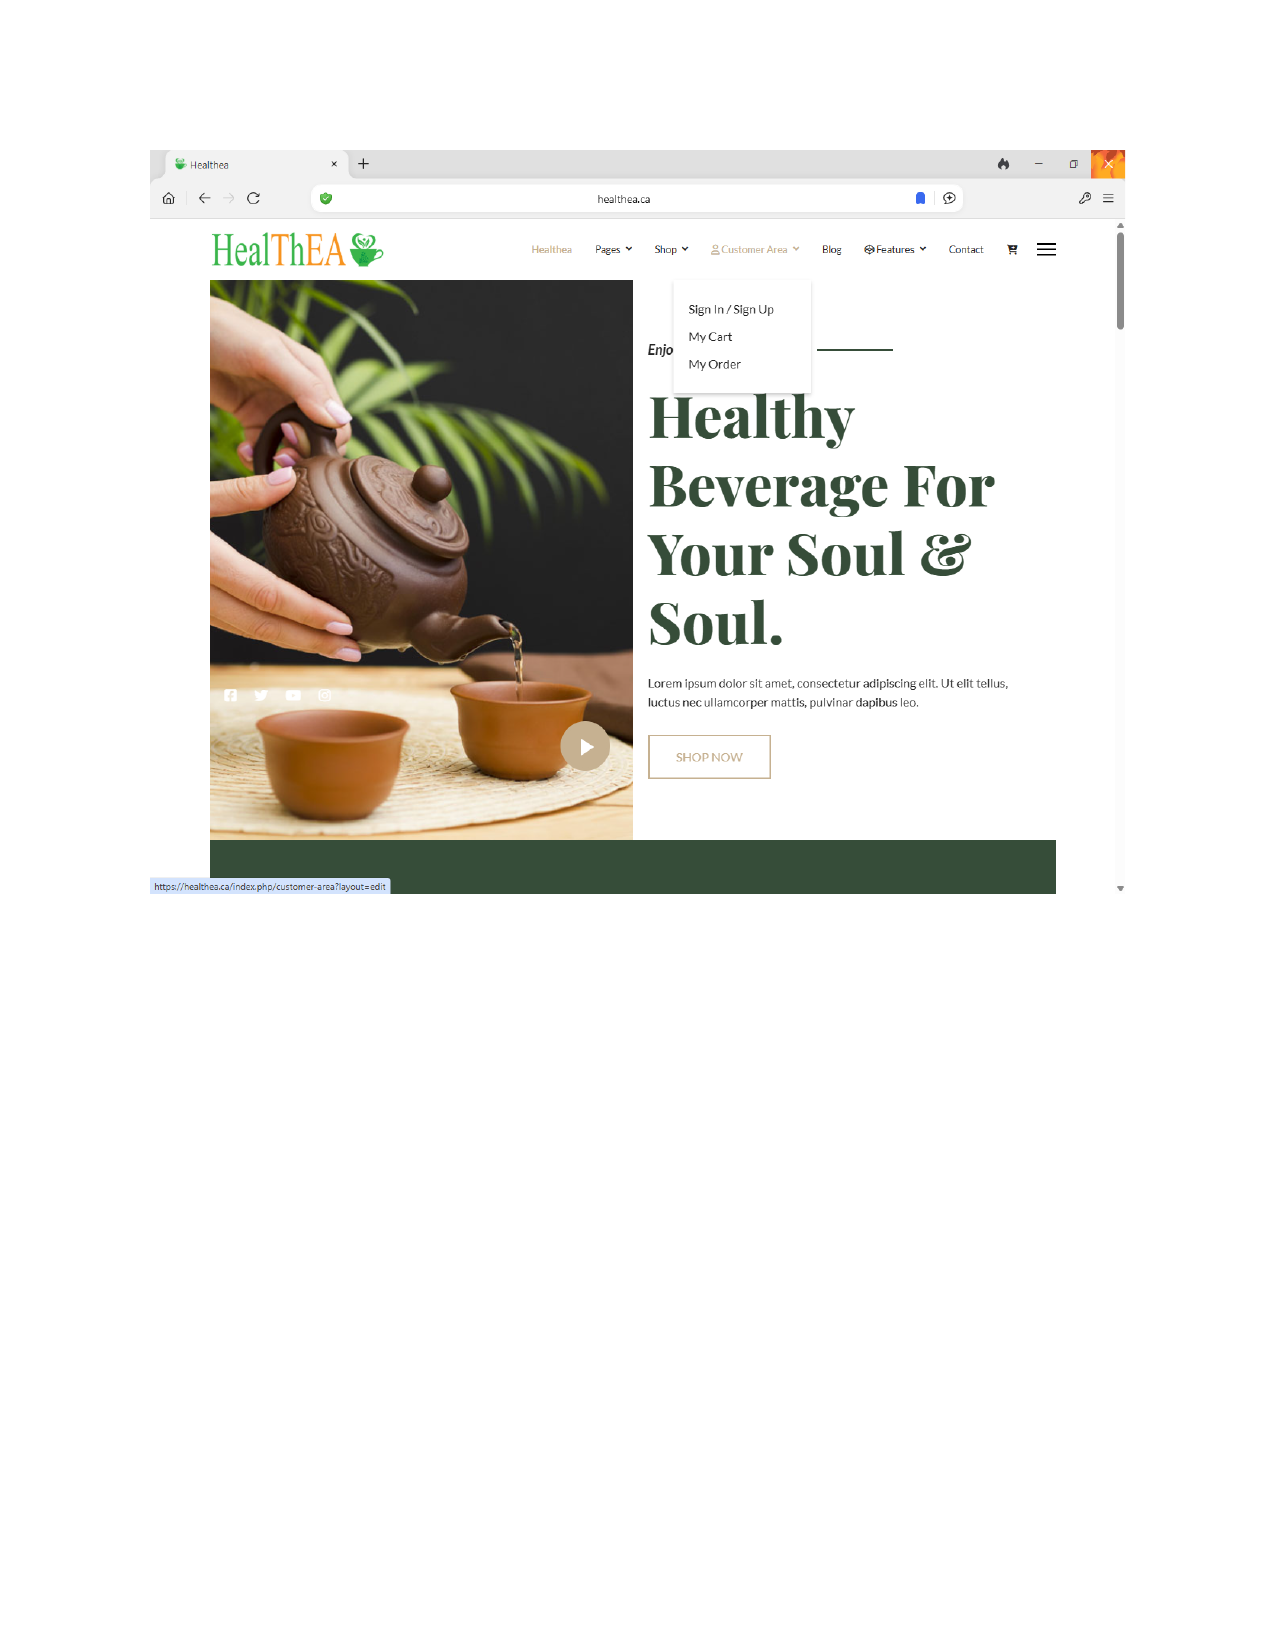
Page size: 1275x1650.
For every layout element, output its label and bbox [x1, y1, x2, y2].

picture [150, 150, 1125, 894]
